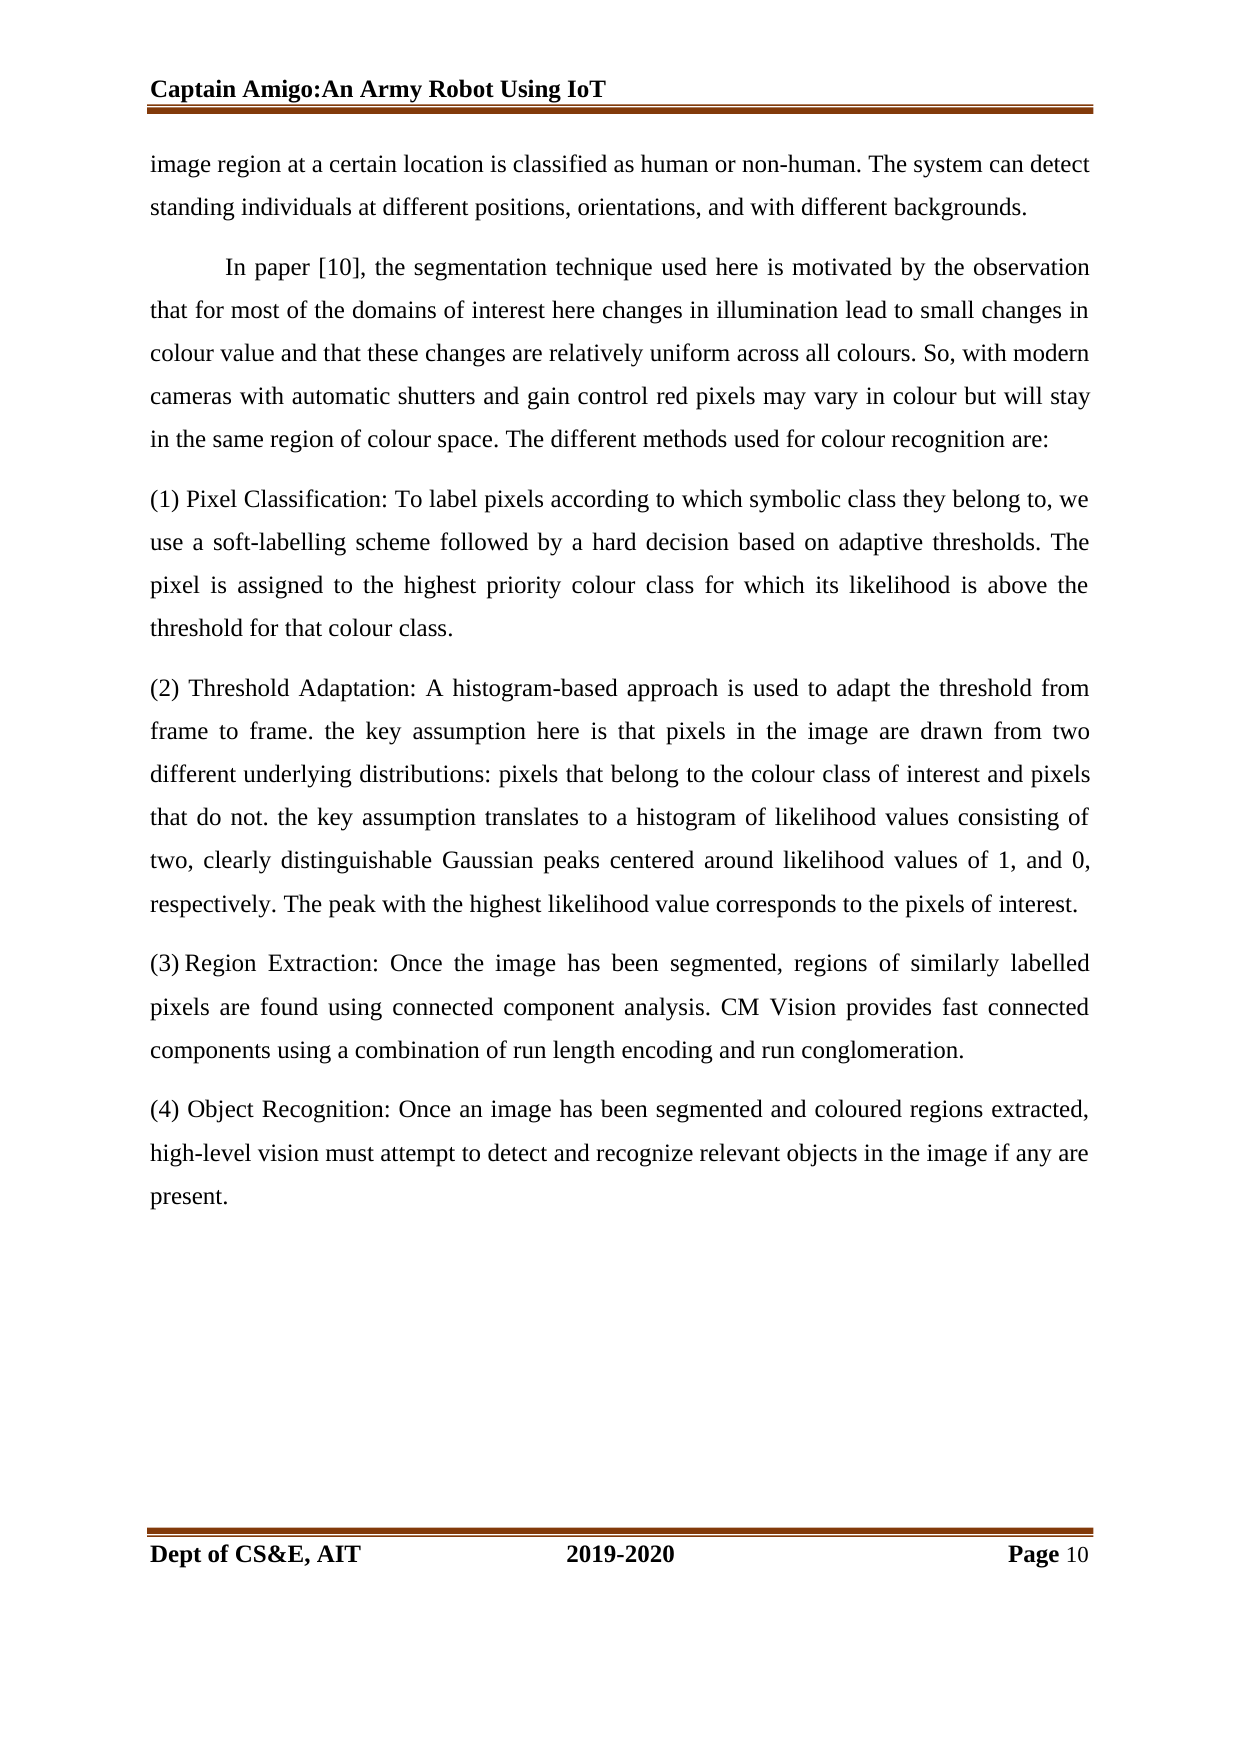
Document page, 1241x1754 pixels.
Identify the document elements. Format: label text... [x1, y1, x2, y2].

list Region Extraction: Once the image has been segmented, regions of similarly labelled pixels are found using connected component analysis. CM Vision provides fast connected components using a combination of run length encoding and run conglomeration. [150, 948, 1090, 1063]
text In paper [10], the segmentation technique used here is motivated by the observation that for most of the domains of interest here changes in illumination lead to small changes in colour value and that these changes are relatively uniform across all colours. So, with modern cameras with automatic shutters and gain control red pixels may vary in colour but will stay in the same region of colour space. The different methods used for colour recognition are: [150, 252, 1091, 453]
list Threshold Adaptation: A histogram-based approach is used to adapt the threshold from frame to frame. the key assumption here is that pixels in the image are drawn from two different underlying distributions: pixels that belong to the colour class of interest and pixels that do not. the key assumption translates to a histogram of likelihood values consisting of two, clearly distinguishable Gaussian peaks centered around likelihood values of 1, and 0, respectively. The peak with the highest likelihood value corresponds to the pixels of interest. [150, 673, 1091, 917]
list Pixel Classification: To label pixels according to which symbolic class they belong to, we use a soft-labelling scheme followed by a hard decision based on adaptive thresholds. The pixel is assigned to the highest priority colour class for which its likelihood is above the threshold for that colour class. [150, 484, 1090, 642]
list Object Recognition: Once an image has been segmented and coloured regions extracted, high-level vision must attempt to detect and recognize relevant objects in the image if any are present. [150, 1094, 1090, 1209]
text image region at a certain location is classified as human or non-human. The system can detect standing individuals at different positions, orientations, and with different backgrounds. [150, 149, 1090, 221]
